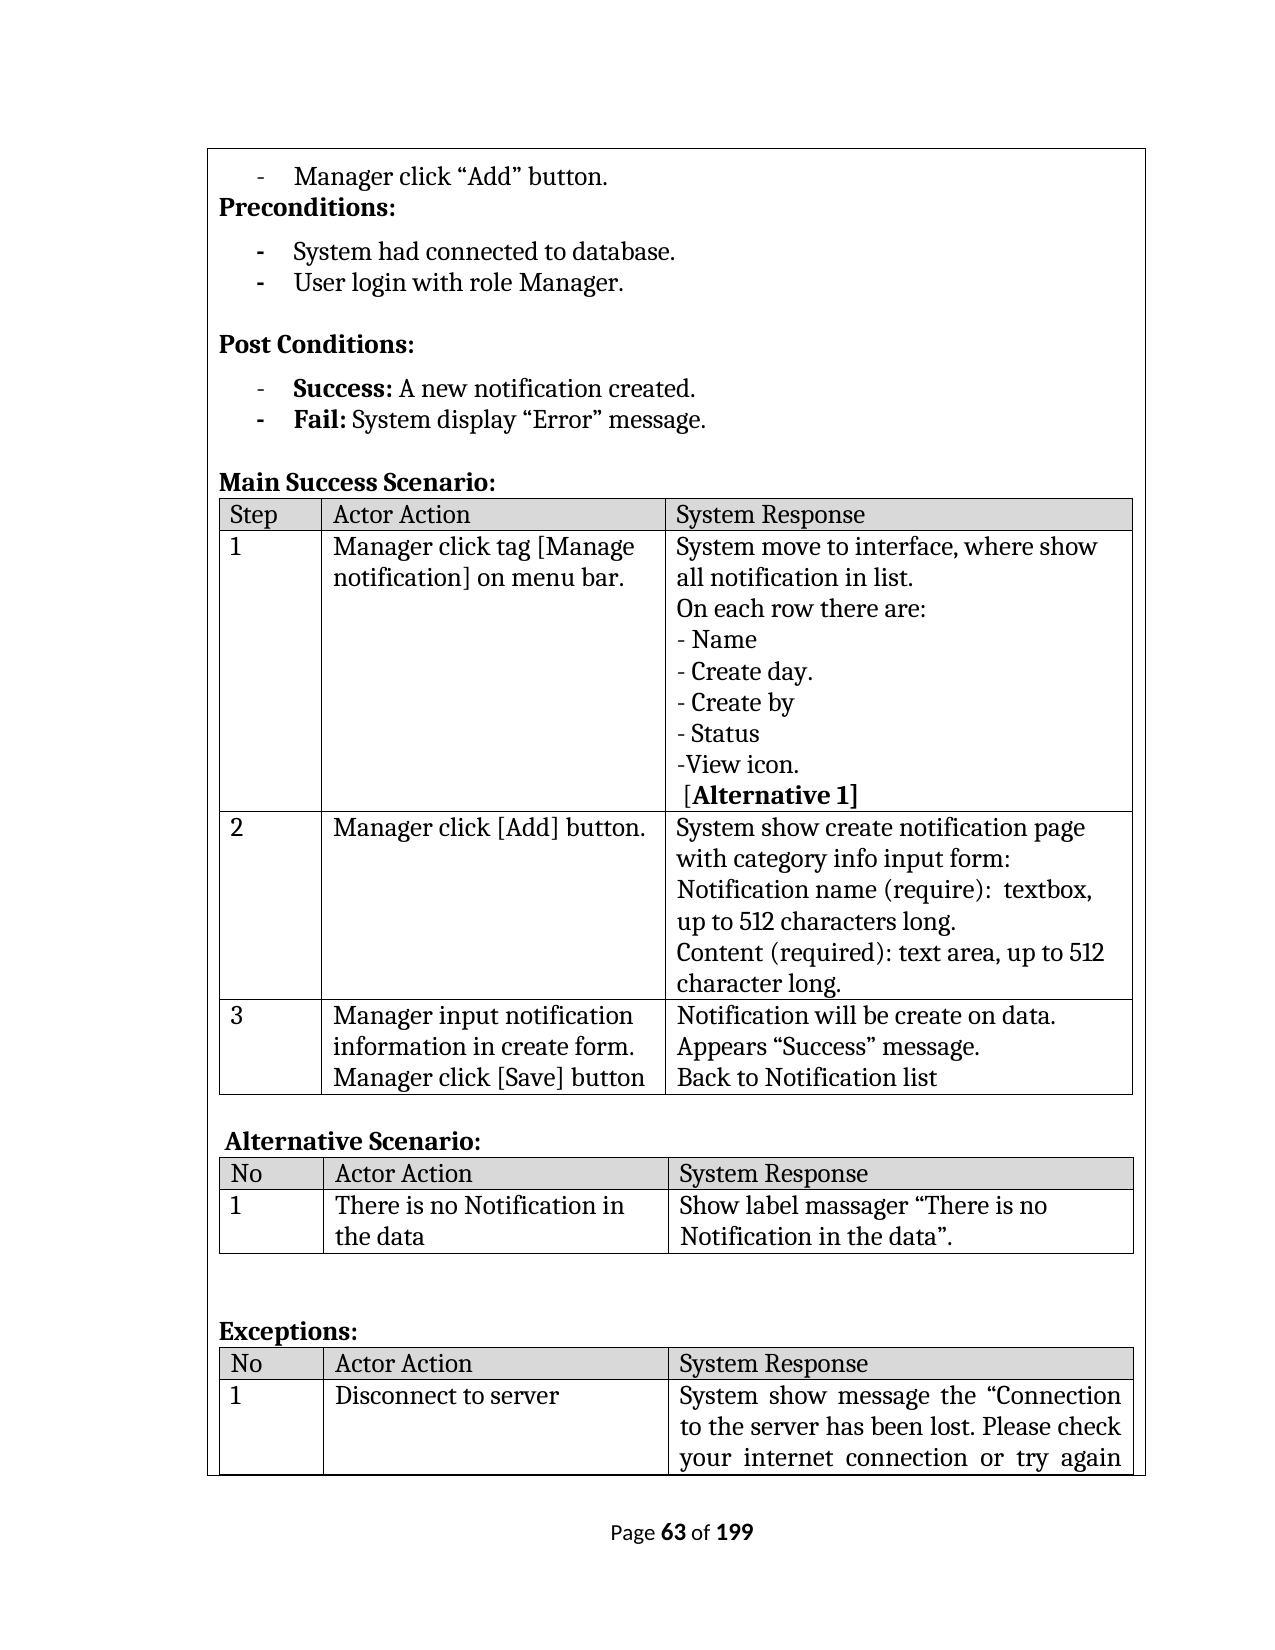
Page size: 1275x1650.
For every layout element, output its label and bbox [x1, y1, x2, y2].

table_cell [208, 149, 1145, 1475]
